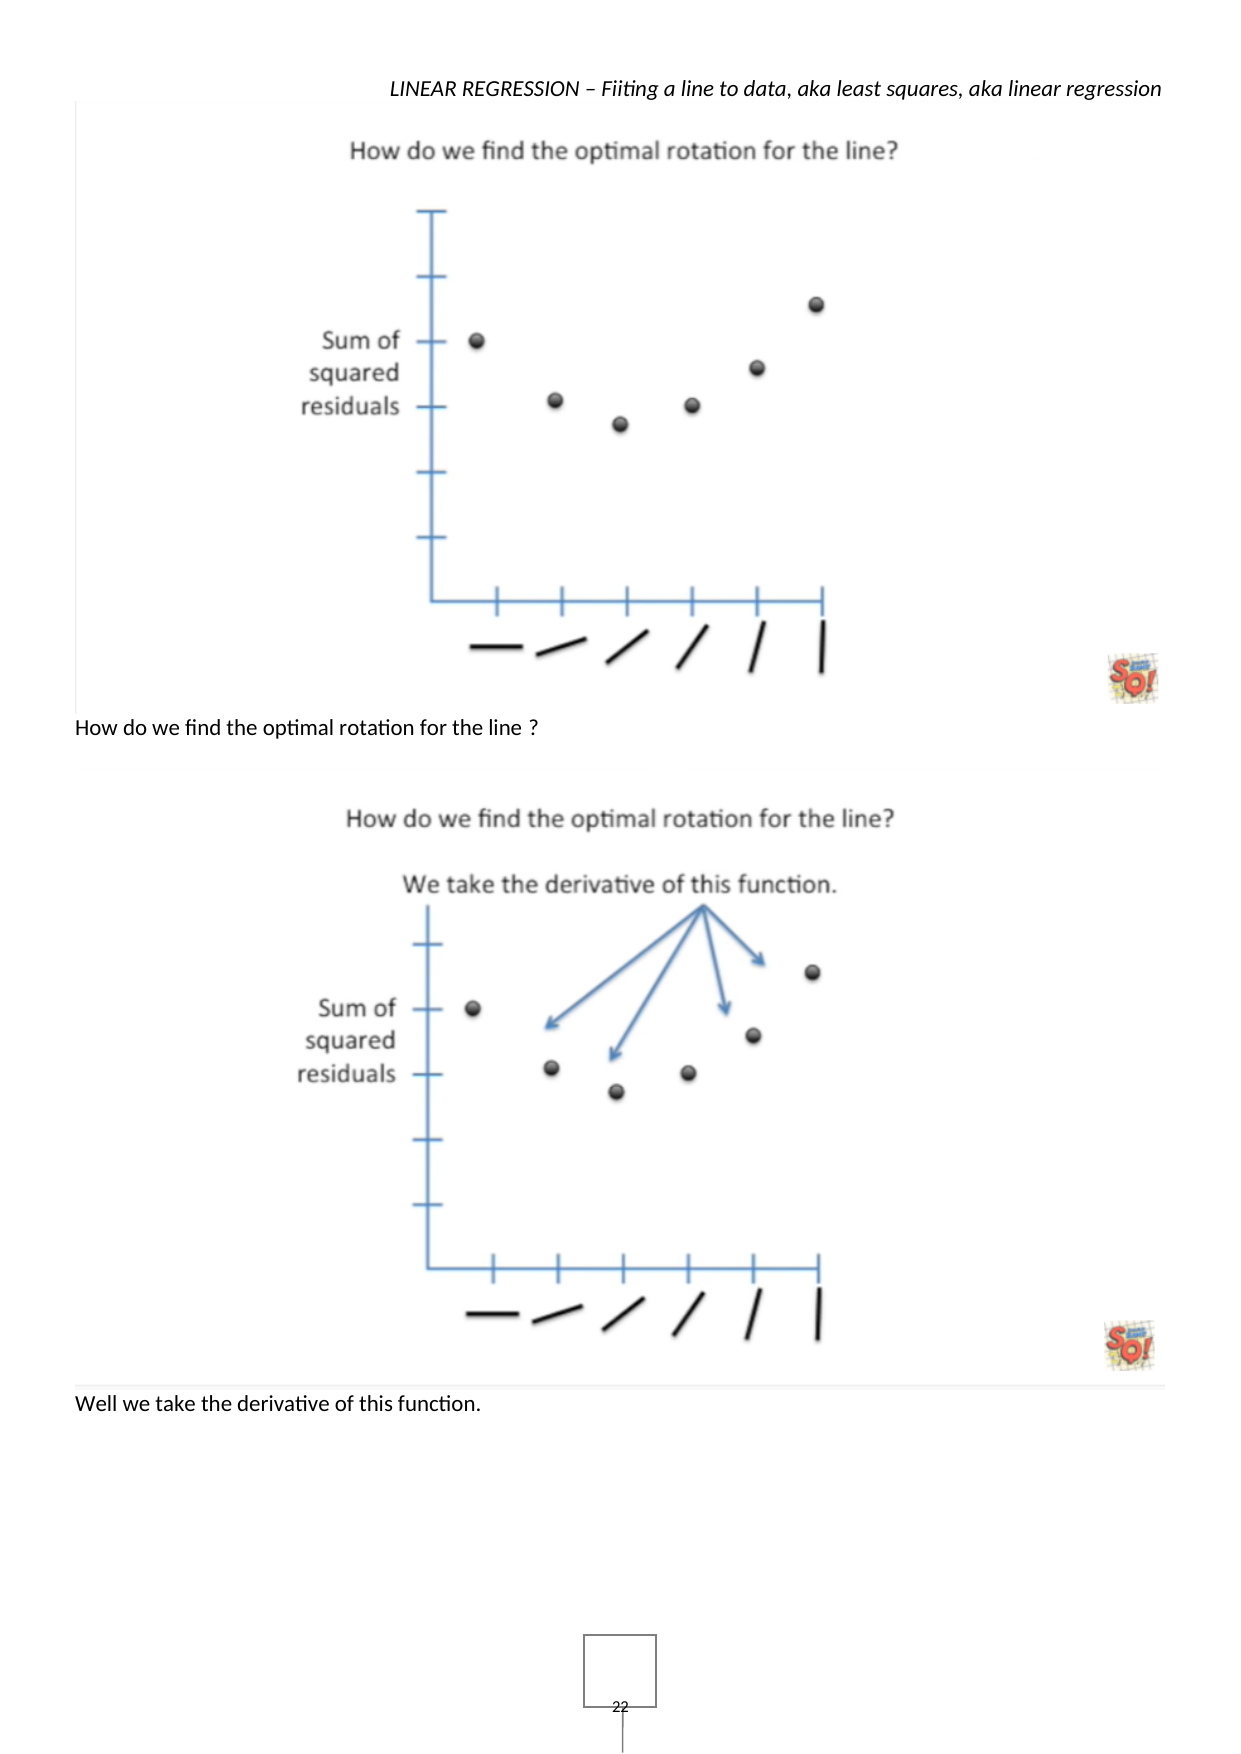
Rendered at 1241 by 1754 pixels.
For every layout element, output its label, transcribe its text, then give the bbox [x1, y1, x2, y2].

text Well we take the derivative of this function. [75, 1390, 1165, 1417]
picture [75, 769, 1166, 1390]
picture [75, 101, 1166, 714]
text How do we find the optimal rotation for the line ? [75, 714, 1165, 741]
